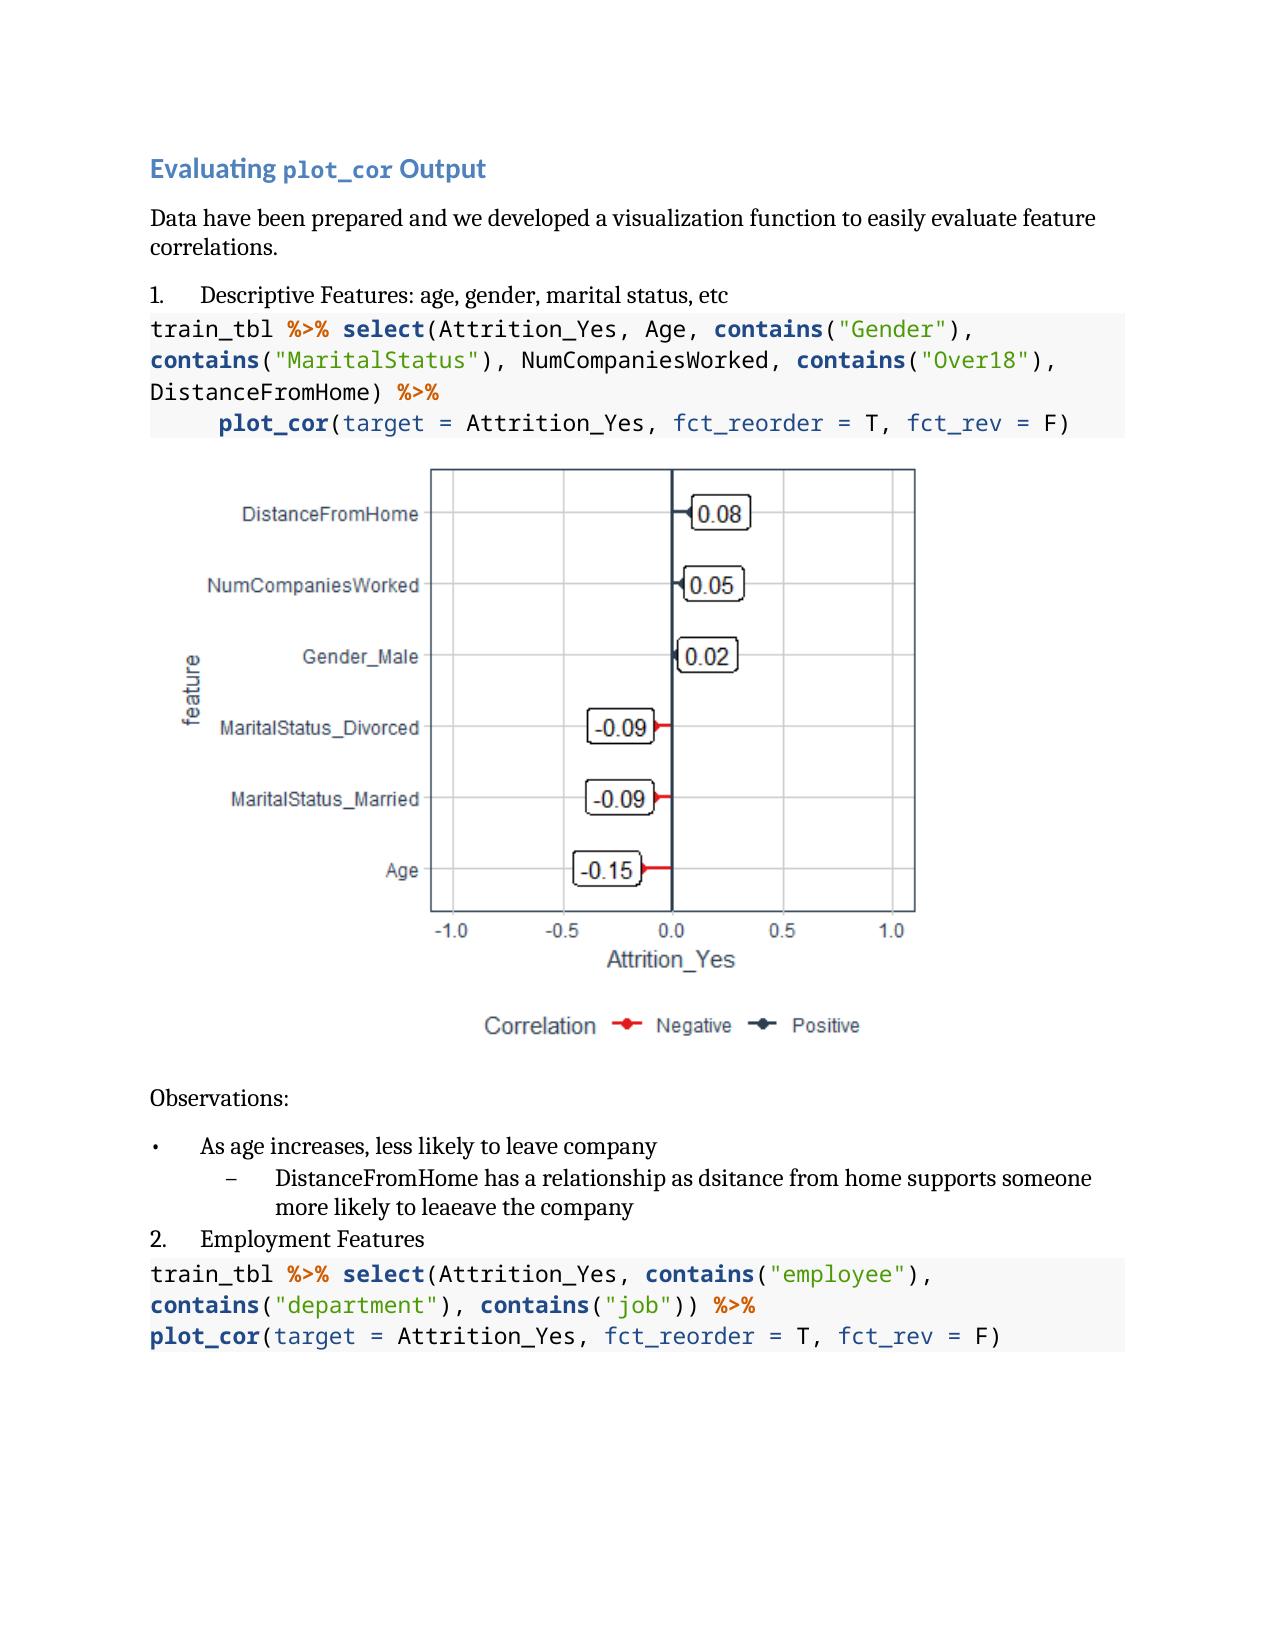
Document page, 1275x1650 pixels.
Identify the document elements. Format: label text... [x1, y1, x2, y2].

text train_tbl %>% select(Attrition_Yes, Age, contains("Gender"), contains("MaritalStatus"), NumCompaniesWorked, contains("Over18"), DistanceFromHome) %>% plot_cor(target = Attrition_Yes, fct_reorder = T, fct_rev = F) [439, 313, 1125, 438]
list Descriptive Features: age, gender, marital status, etc [150, 281, 1125, 309]
text train_tbl %>% select(Attrition_Yes, contains("employee"), contains("department"), contains("job")) %>% plot_cor(target = Attrition_Yes, fct_reorder = T, fct_rev = F) [755, 1258, 1125, 1352]
list DistanceFromHome has a relationship as dsitance from home supports someone more likely to leaeave the company [225, 1164, 1125, 1222]
text Data have been prepared and we developed a visualization function to easily evaluate feature correlations. [150, 204, 1125, 262]
picture [168, 458, 927, 1066]
text Observations: [150, 1084, 1125, 1113]
list As age increases, less likely to leave company [150, 1132, 1125, 1160]
subtitle Evaluating plot_cor Output [150, 150, 1125, 186]
list Employment Features [150, 1225, 1125, 1254]
